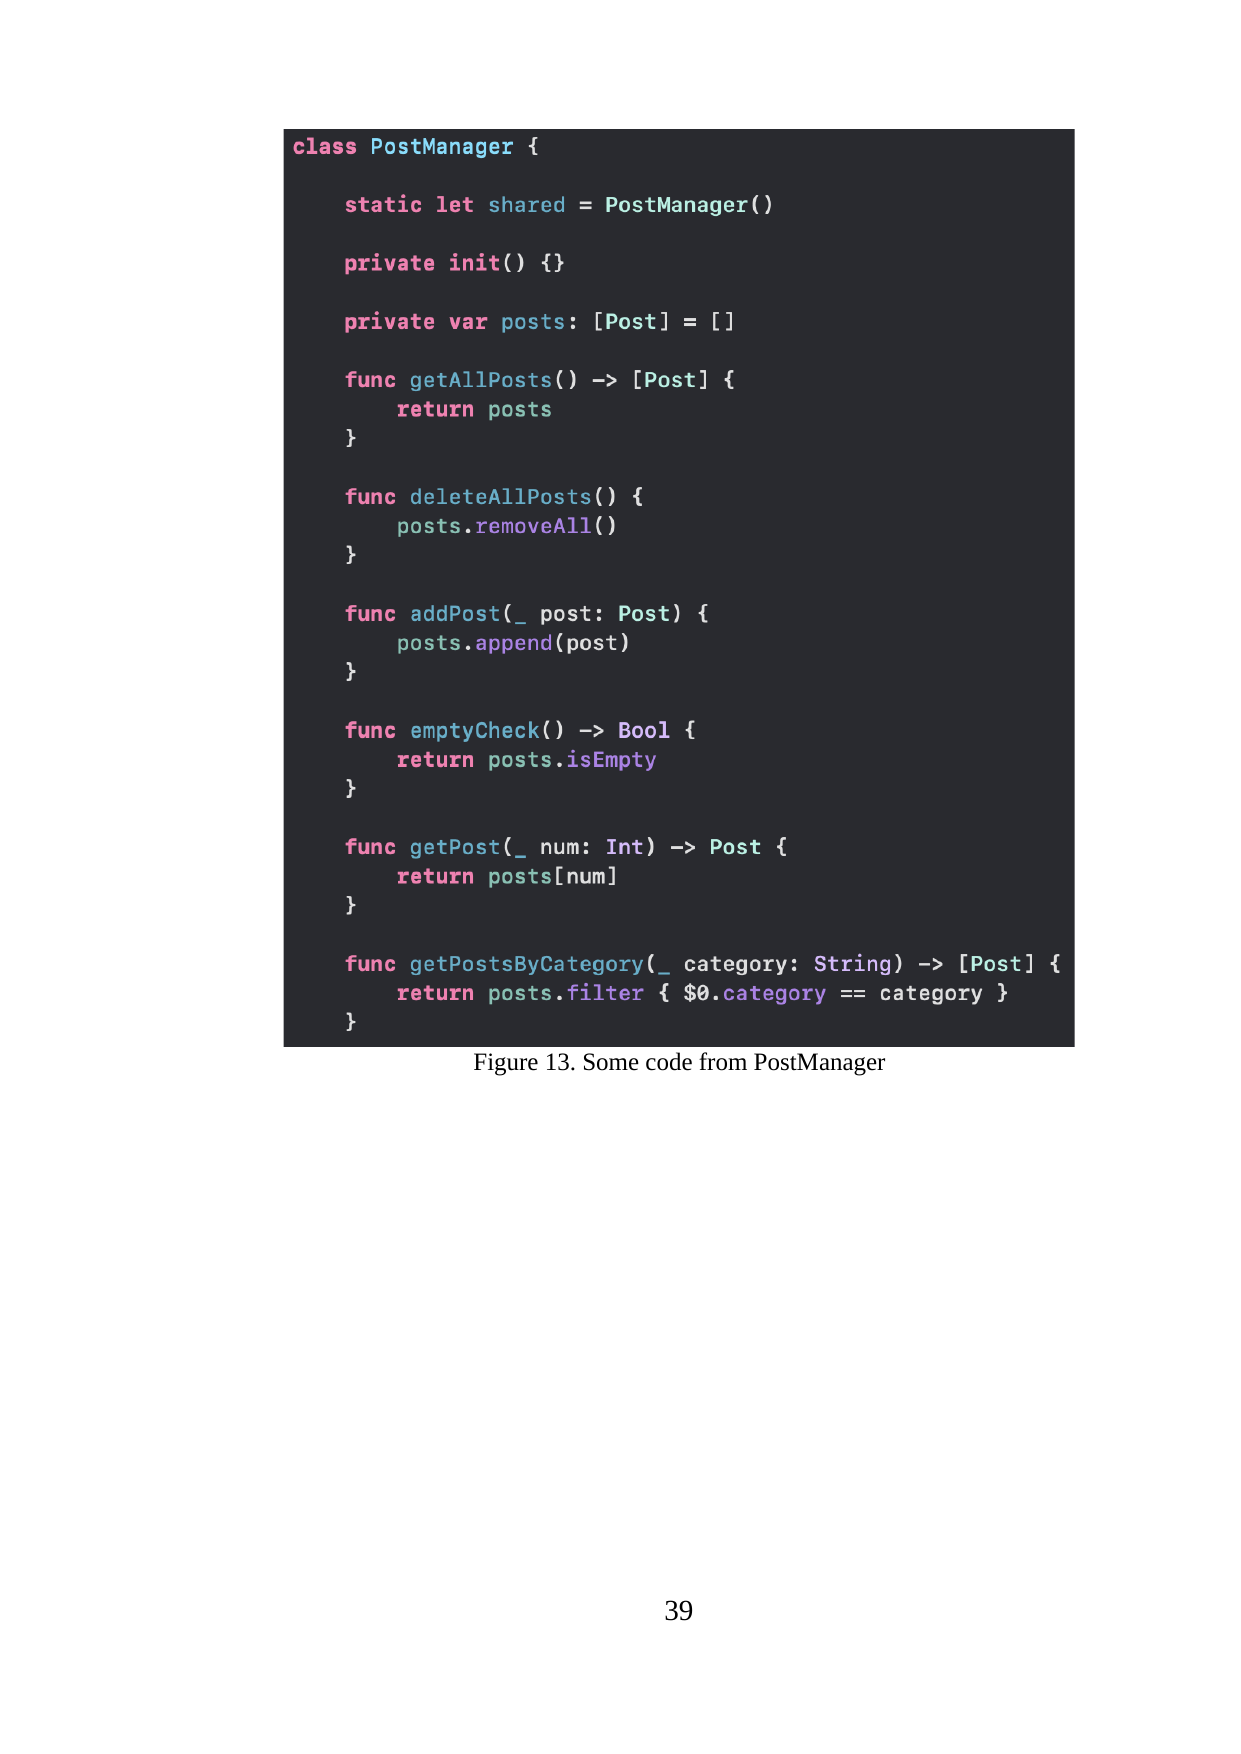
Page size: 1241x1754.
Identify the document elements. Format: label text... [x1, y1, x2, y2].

picture [283, 129, 1075, 1047]
text Figure 13. Some code from PostManager [177, 1047, 1181, 1076]
